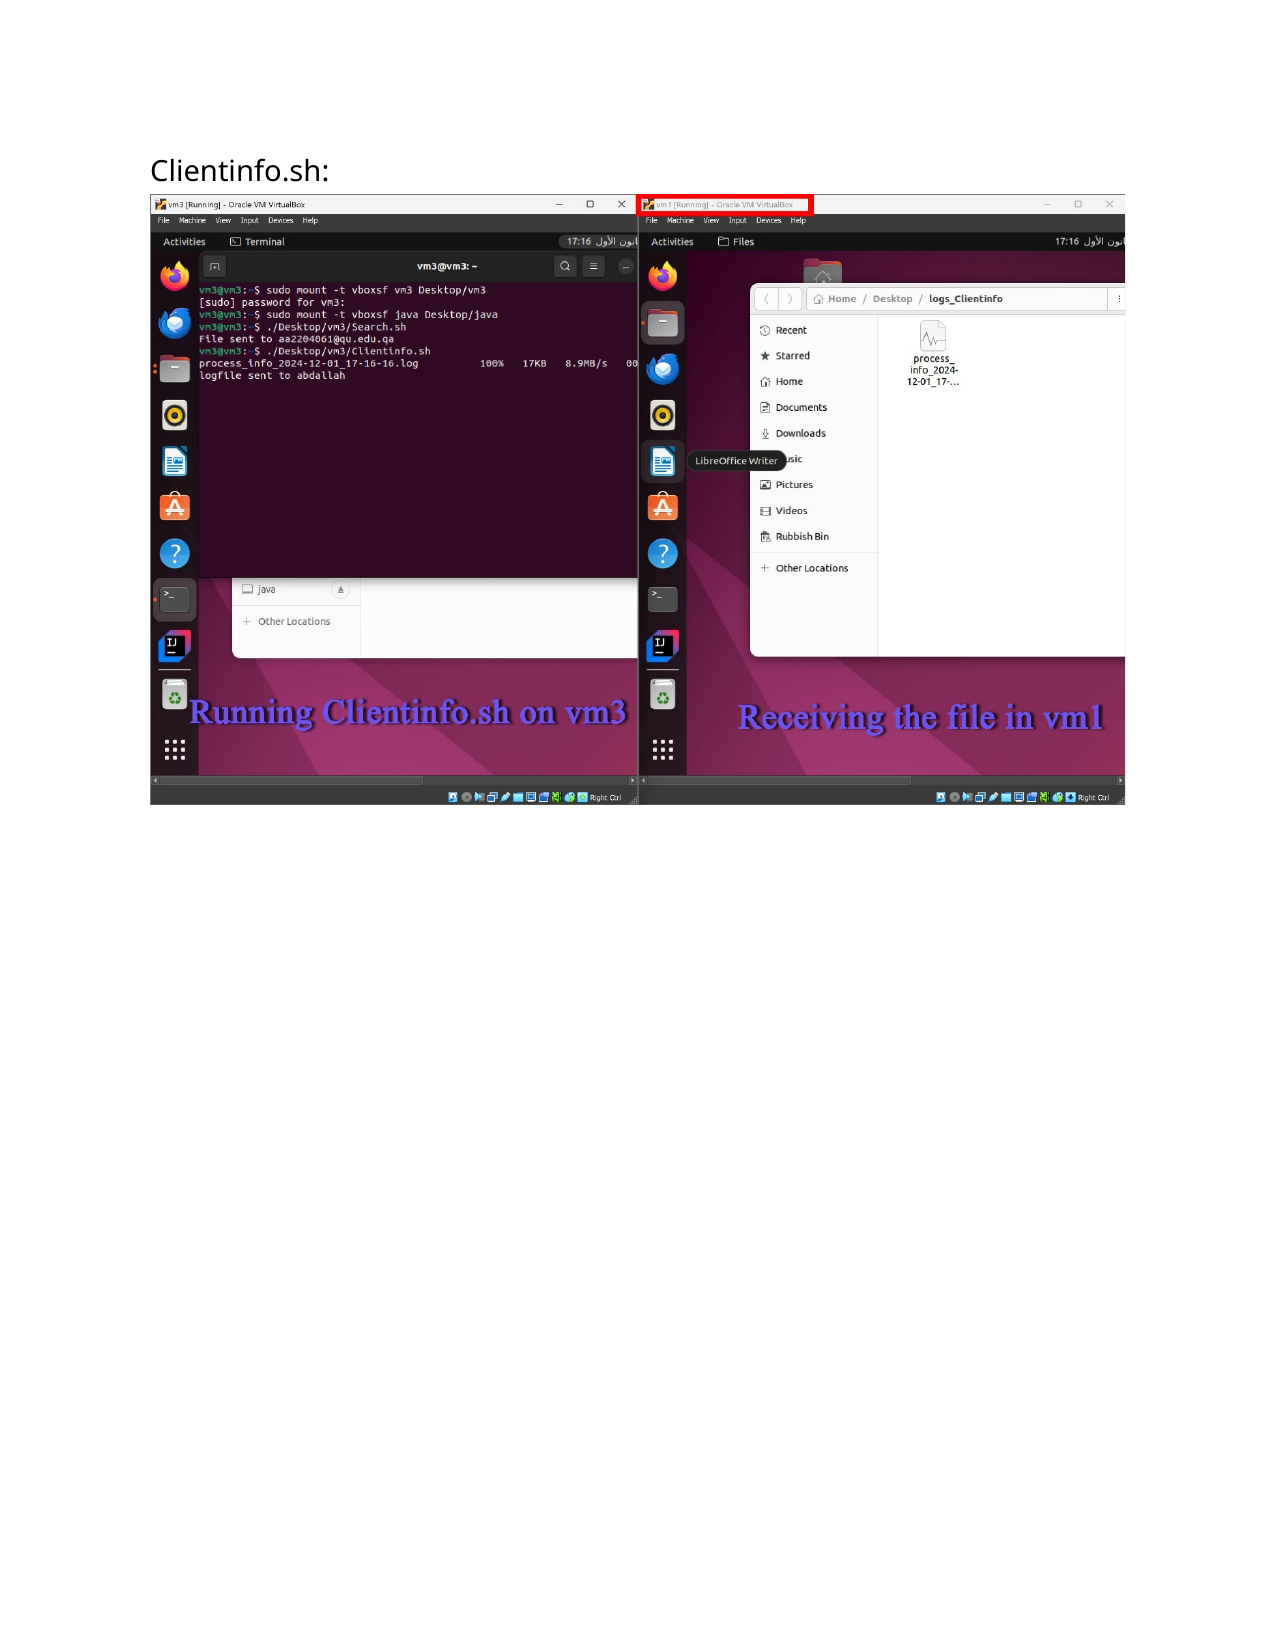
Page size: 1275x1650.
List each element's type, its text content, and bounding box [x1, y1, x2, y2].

text Clientinfo.sh: [150, 150, 1125, 194]
picture [150, 194, 1125, 805]
